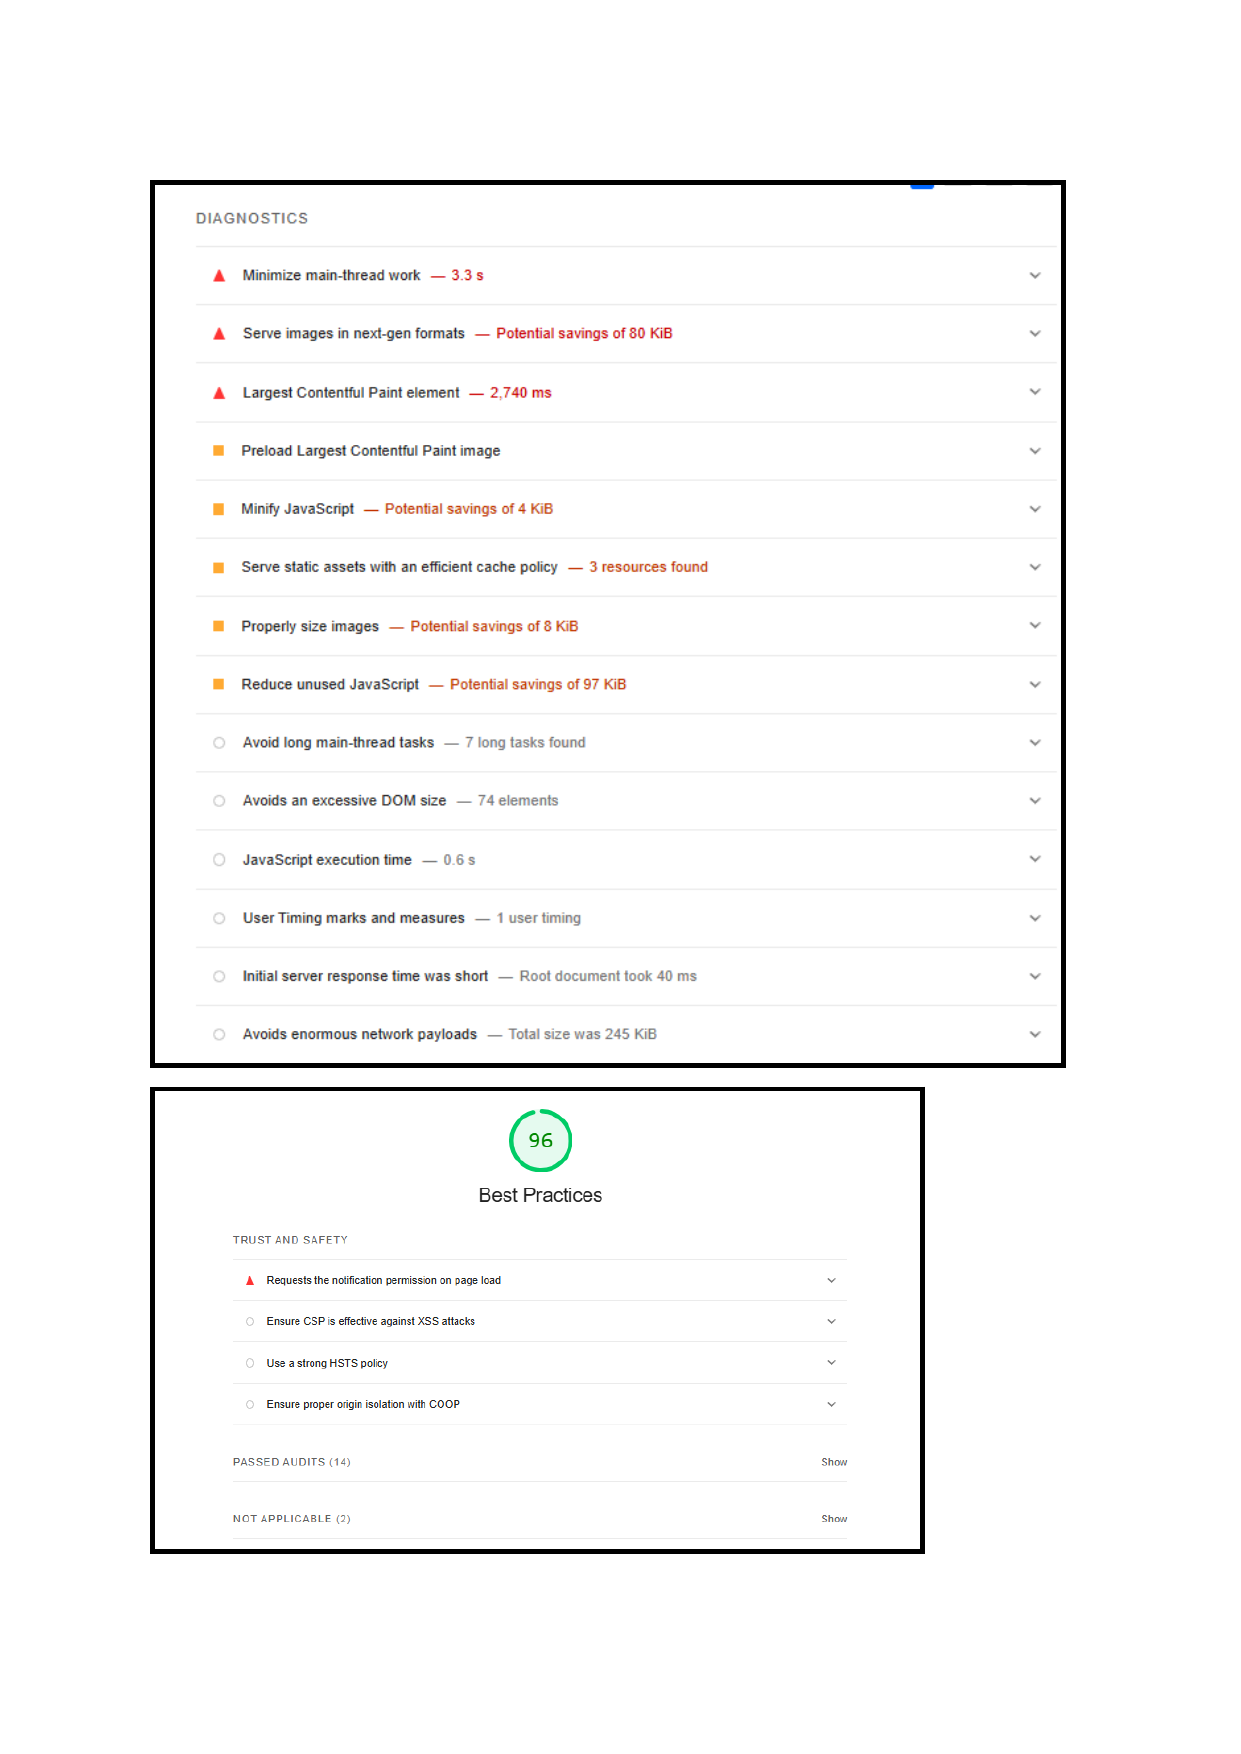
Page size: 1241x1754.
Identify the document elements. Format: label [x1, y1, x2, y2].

picture [155, 185, 1061, 1063]
picture [155, 1091, 920, 1549]
